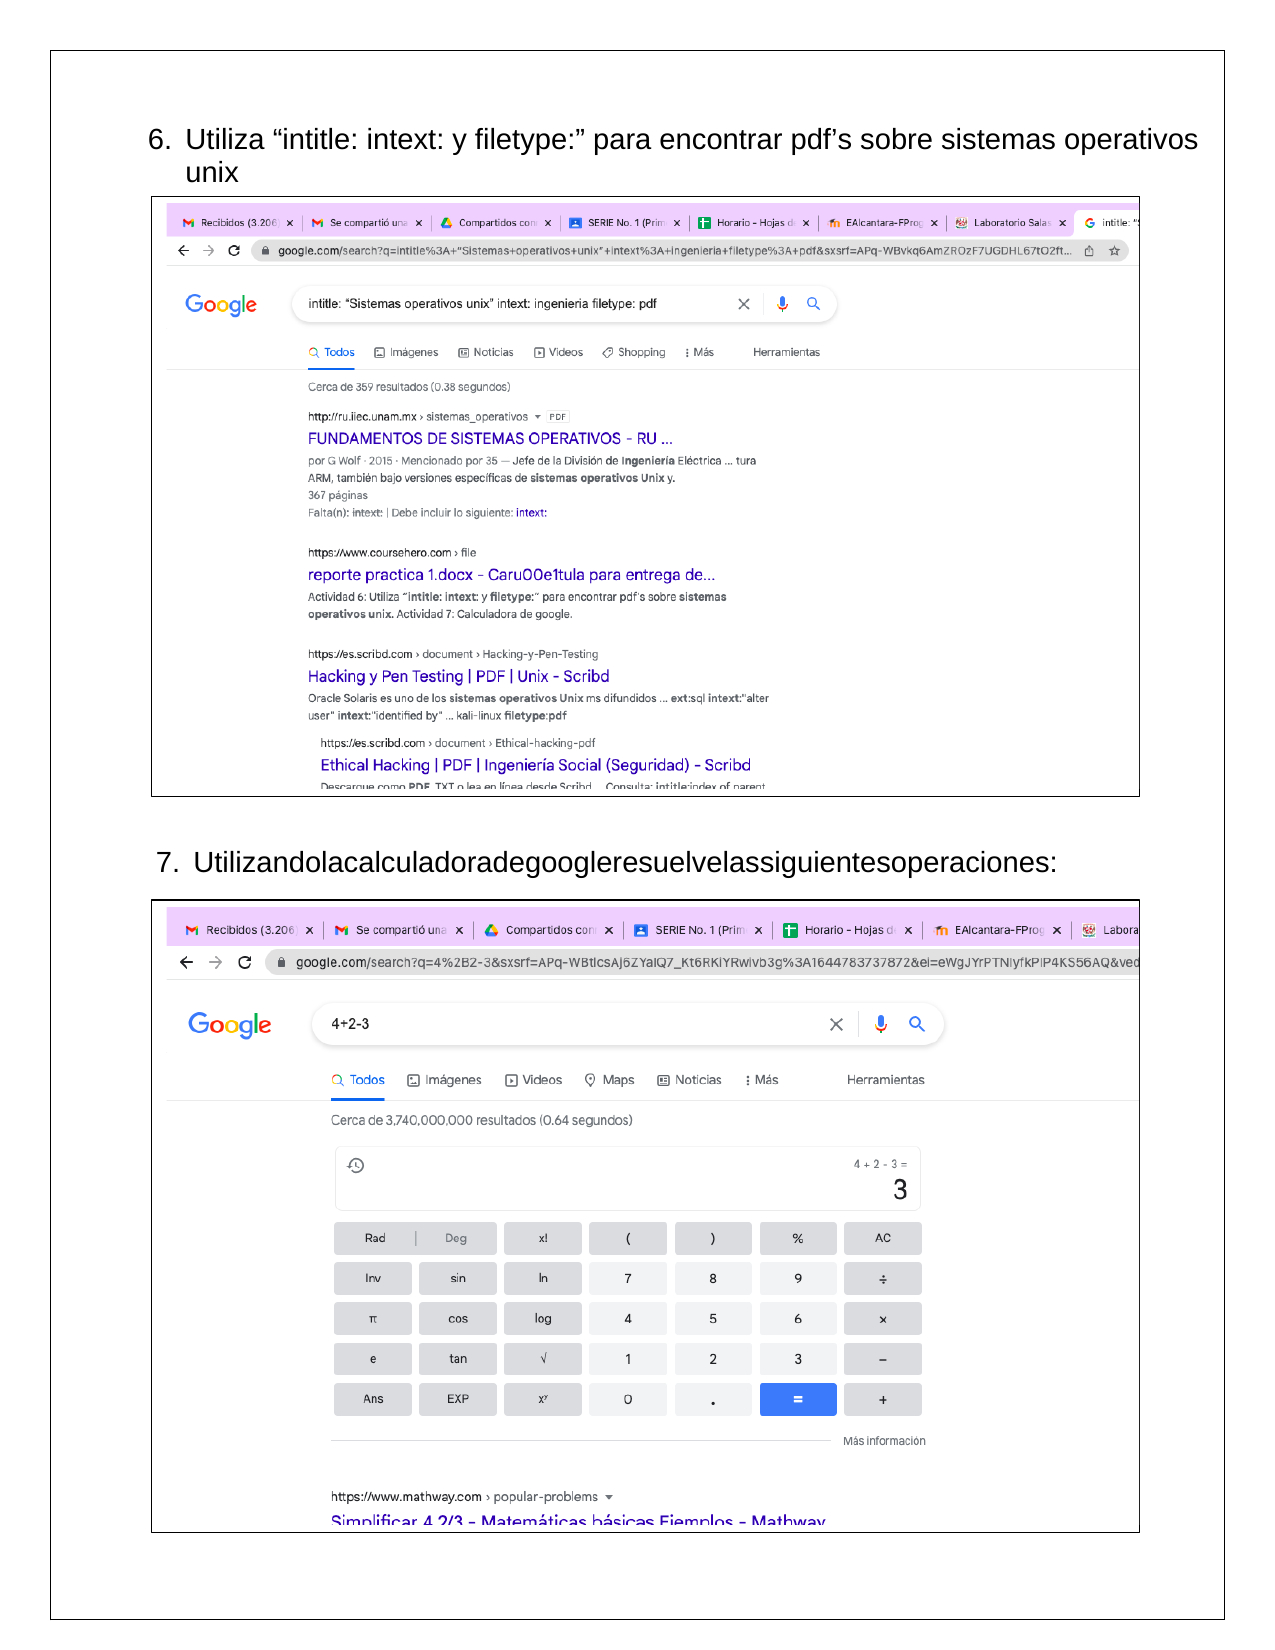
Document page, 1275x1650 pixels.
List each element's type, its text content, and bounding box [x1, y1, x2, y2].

list Utiliza “intitle: intext: y filetype:” para encontrar pdf’s sobre sistemas operativos unix [148, 122, 1205, 189]
list Utilizandolacalculadoradegoogleresuelvelassiguientesoperaciones: [156, 845, 1205, 879]
picture [166, 203, 1140, 789]
picture [166, 907, 1140, 1525]
